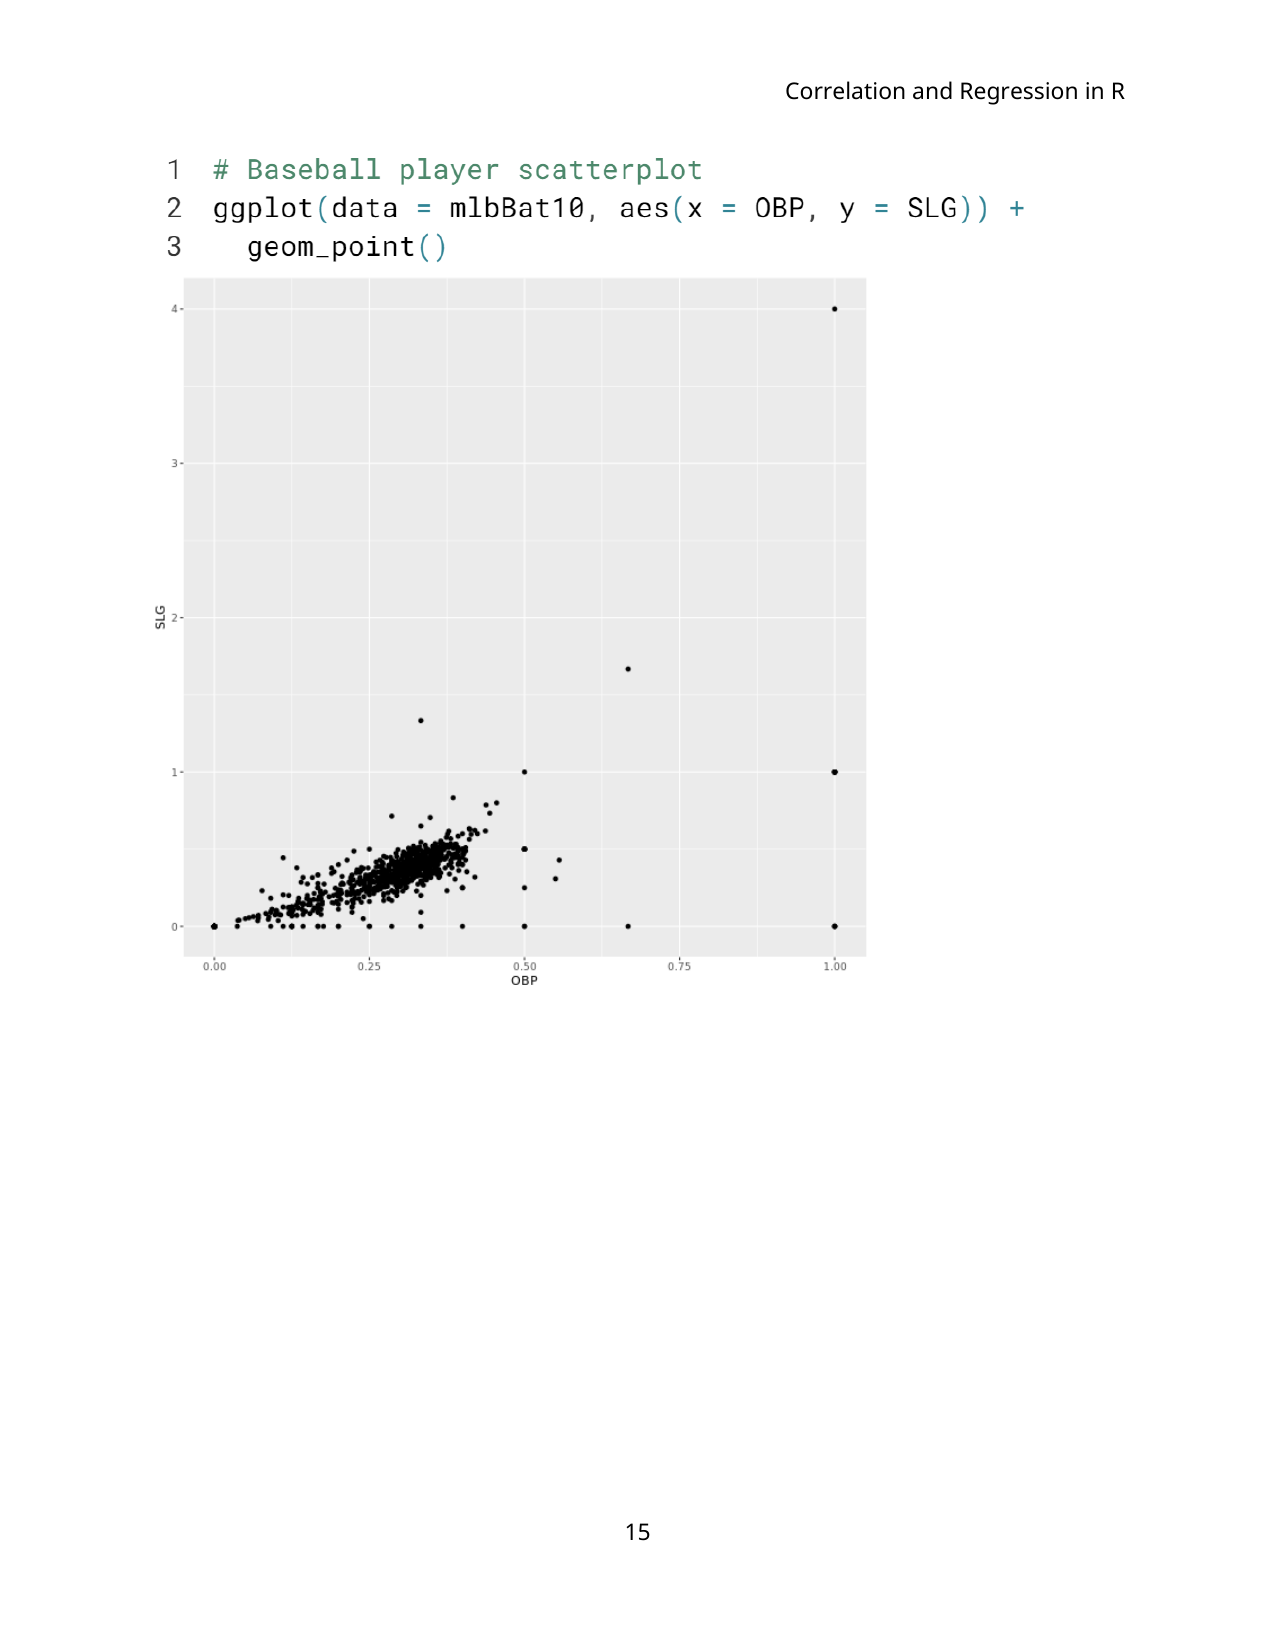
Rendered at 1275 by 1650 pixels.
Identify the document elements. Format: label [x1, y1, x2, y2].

picture [150, 150, 1030, 270]
picture [150, 272, 872, 994]
